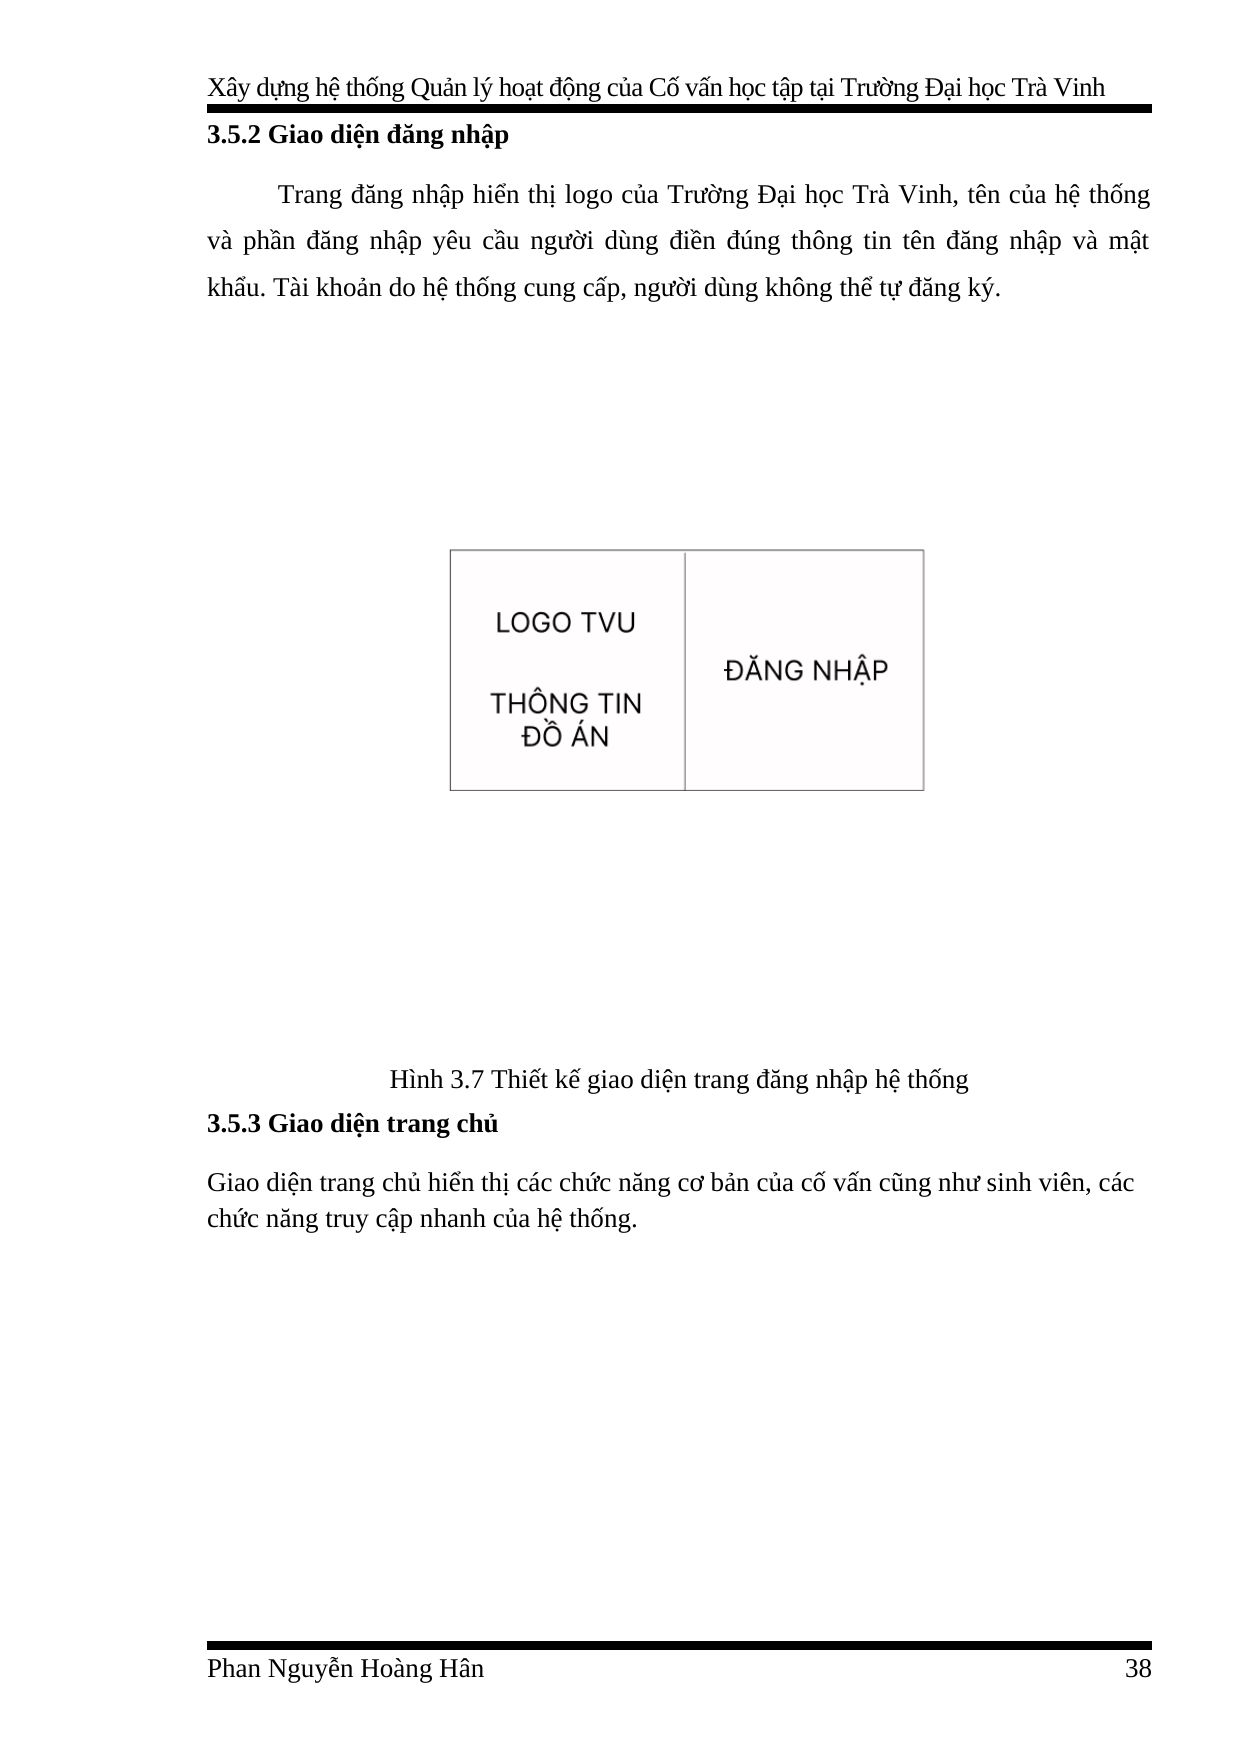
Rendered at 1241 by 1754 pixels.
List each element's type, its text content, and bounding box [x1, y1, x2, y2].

subtitle Giao diện đăng nhập [207, 118, 1152, 150]
text Giao diện trang chủ hiển thị các chức năng cơ bản của cố vấn cũng như sinh viên, các chức năng truy cập nhanh của hệ thống. [207, 1166, 1152, 1233]
subtitle Giao diện trang chủ [207, 1107, 1152, 1138]
text Hình 3.7 Thiết kế giao diện trang đăng nhập hệ thống [207, 1063, 1152, 1094]
text Trang đăng nhập hiển thị logo của Trường Đại học Trà Vinh, tên của hệ thống và phần đăng nhập yêu cầu người dùng điền đúng thông tin tên đăng nhập và mật khẩu. Tài khoản do hệ thống cung cấp, người dùng không thể tự đăng ký. [207, 178, 1152, 302]
picture [206, 330, 1151, 1038]
